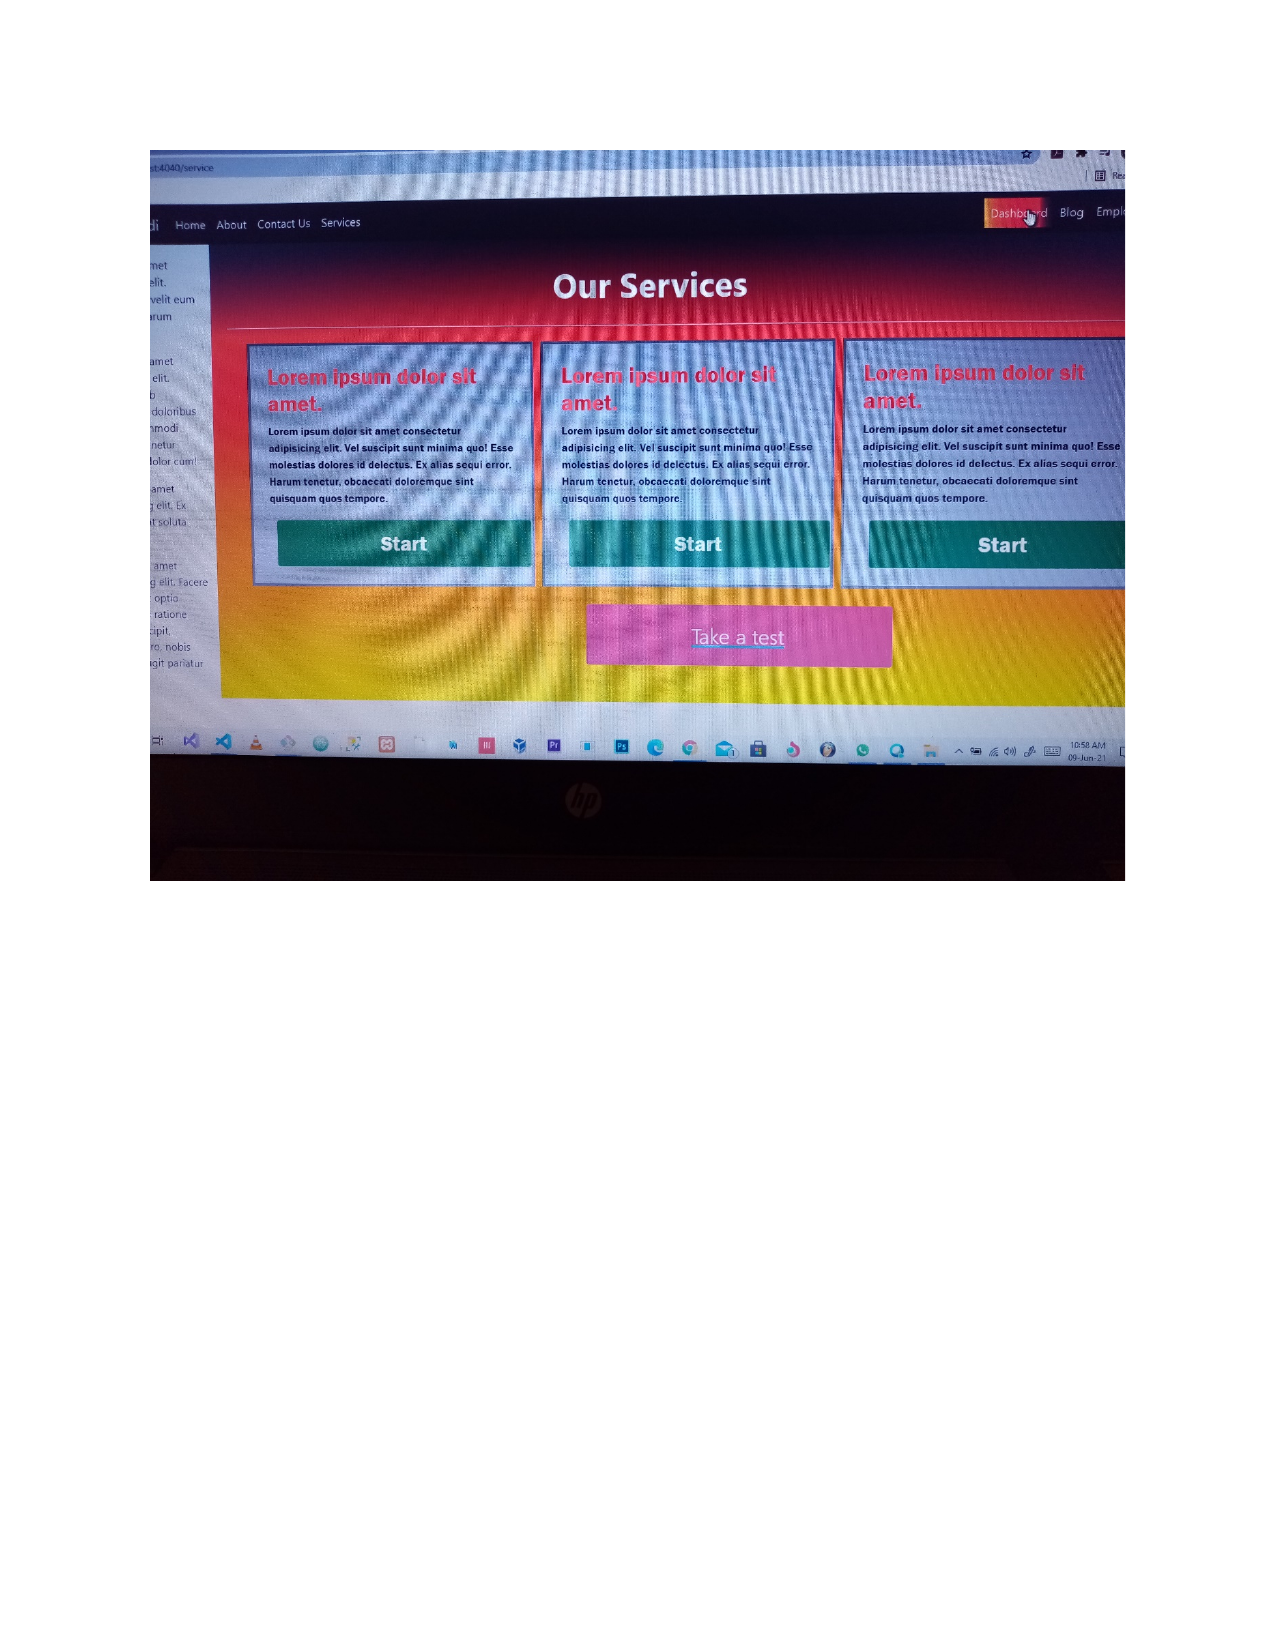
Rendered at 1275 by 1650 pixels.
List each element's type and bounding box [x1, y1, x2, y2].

picture [150, 150, 1125, 881]
